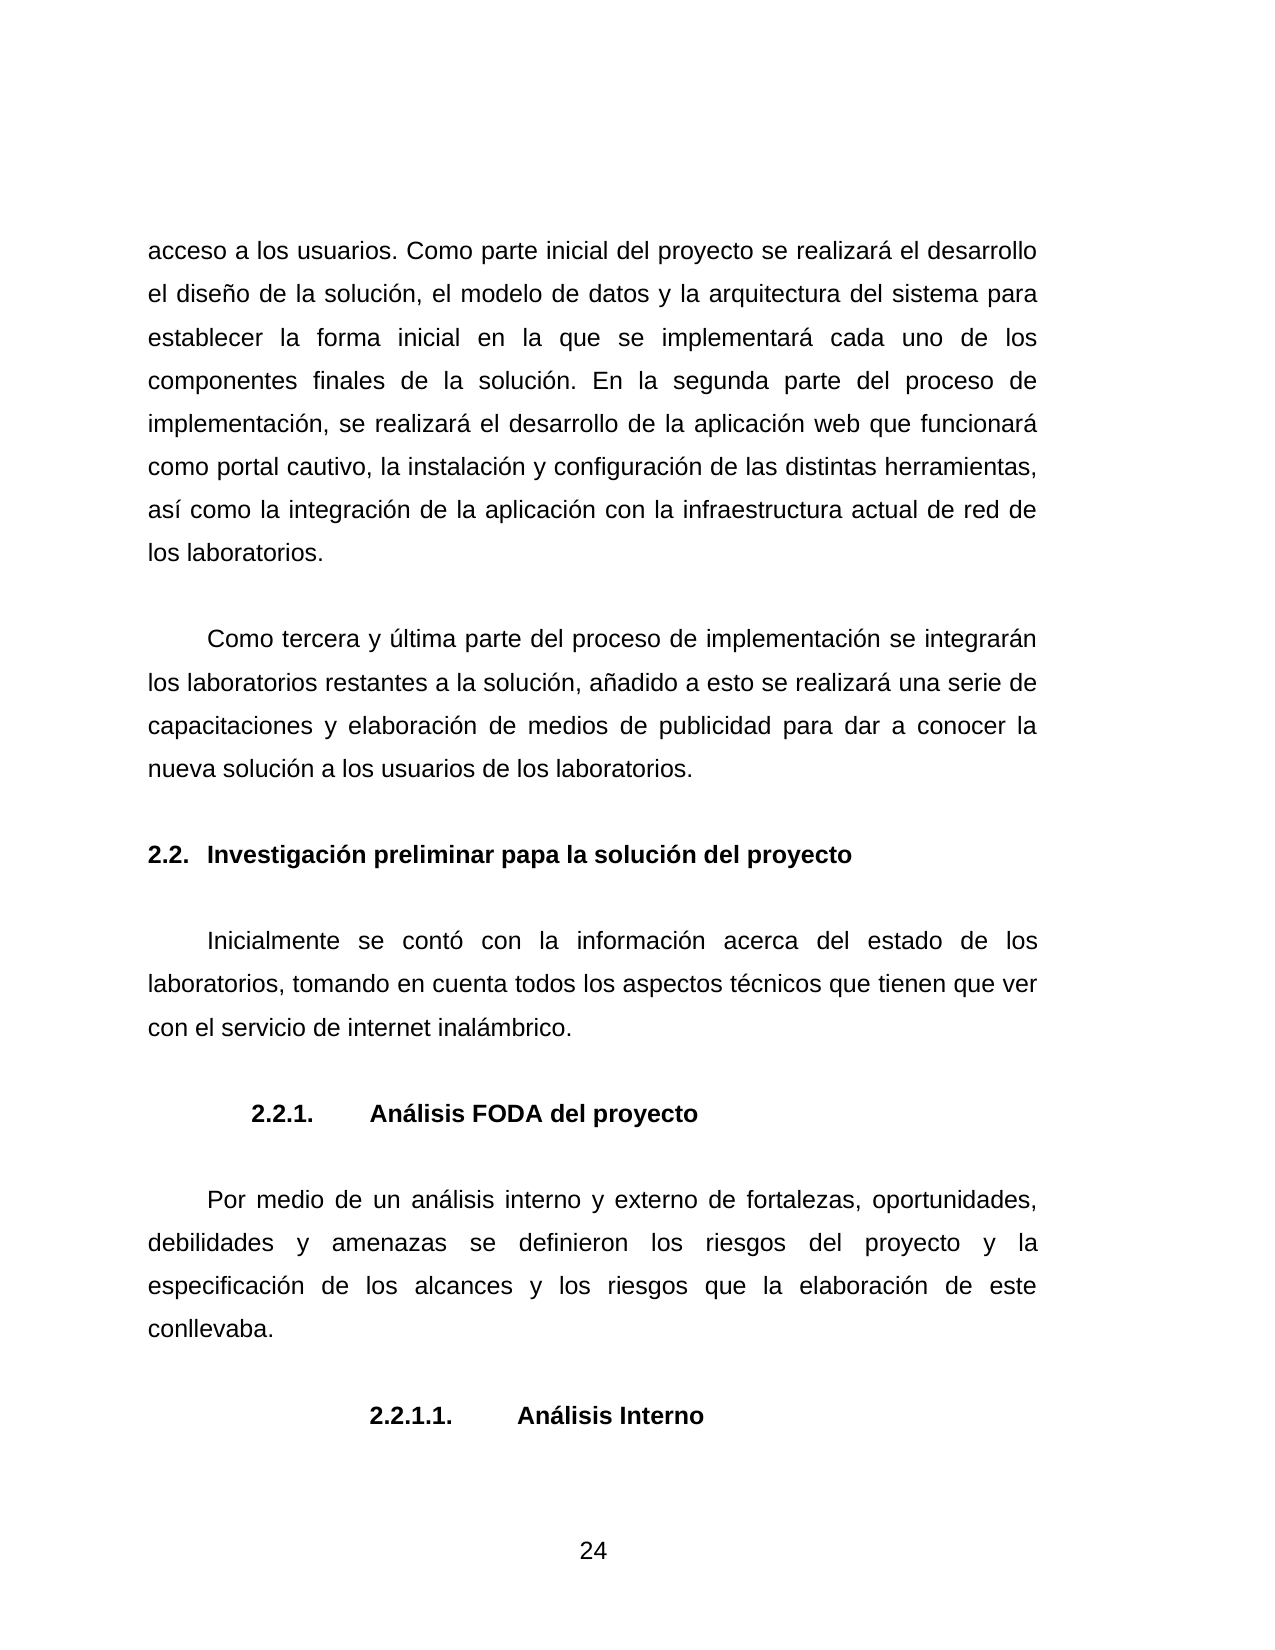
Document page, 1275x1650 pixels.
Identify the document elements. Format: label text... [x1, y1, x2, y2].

text Inicialmente se contó con la información acerca del estado de los laboratorios, tomando en cuenta todos los aspectos técnicos que tienen que ver con el servicio de internet inalámbrico. [148, 926, 1039, 1041]
text Análisis FODA del proyecto [251, 1099, 1039, 1127]
text Como tercera y última parte del proceso de implementación se integrarán los laboratorios restantes a la solución, añadido a esto se realizará una serie de capacitaciones y elaboración de medios de publicidad para dar a conocer la nueva solución a los usuarios de los laboratorios. [148, 624, 1039, 782]
text Por medio de un análisis interno y externo de fortalezas, oportunidades, debilidades y amenazas se definieron los riesgos del proyecto y la especificación de los alcances y los riesgos que la elaboración de este conllevaba. [148, 1185, 1039, 1343]
text Análisis Interno [369, 1401, 1039, 1429]
text Investigación preliminar papa la solución del proyecto [148, 840, 1039, 869]
